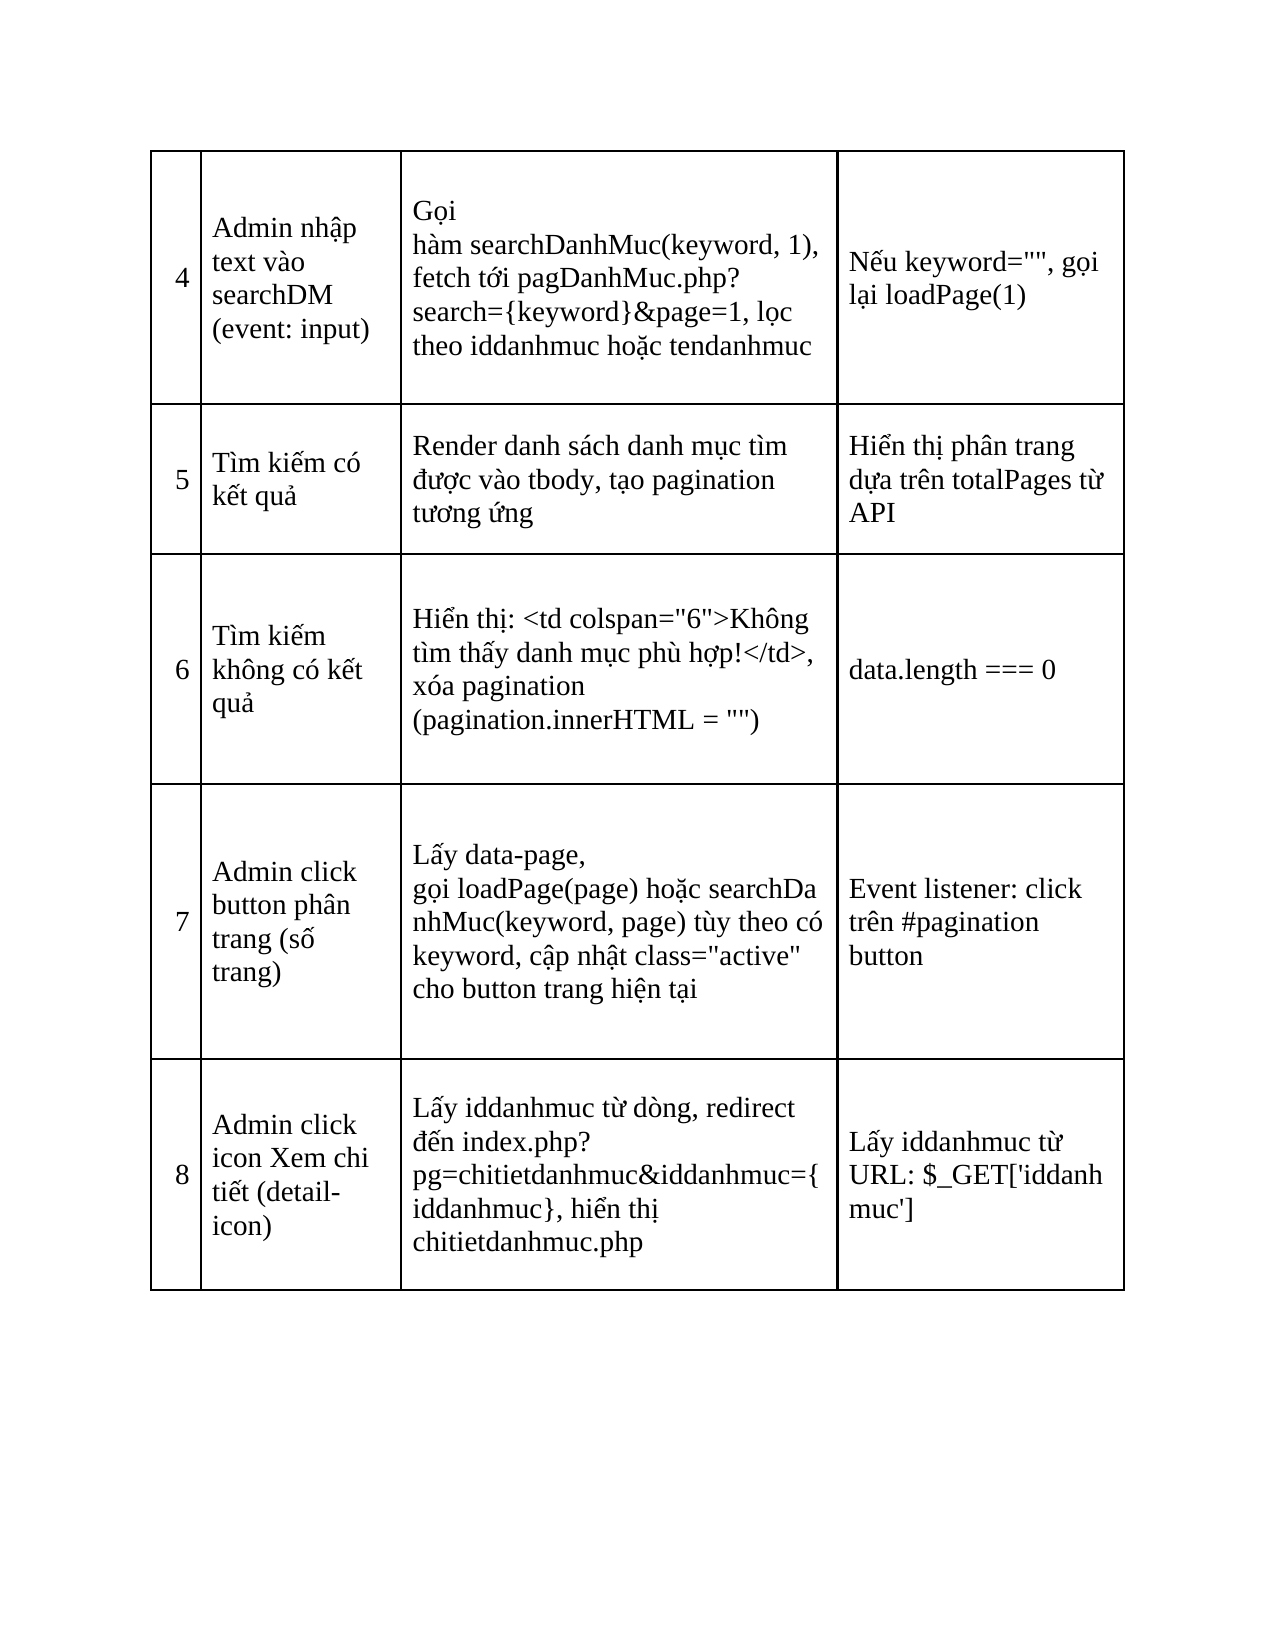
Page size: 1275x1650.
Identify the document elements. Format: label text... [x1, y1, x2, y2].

table_cell Gọi hàm searchDanhMuc(keyword, 1), fetch tới pagDanhMuc.php?search={keyword}&page=1, lọc theo iddanhmuc hoặc tendanhmuc [402, 152, 836, 402]
table_cell 5 [152, 405, 200, 552]
table_cell Nếu keyword="", gọi lại loadPage(1) [839, 152, 1123, 402]
table_cell Admin click button phân trang (số trang) [202, 785, 400, 1057]
table_cell 8 [152, 1060, 200, 1289]
table_cell Event listener: click trên #pagination button [839, 785, 1123, 1057]
table_cell 6 [152, 555, 200, 782]
table_cell 4 [152, 152, 200, 402]
table_cell 7 [152, 785, 200, 1057]
table_cell data.length === 0 [839, 555, 1123, 782]
table_cell Tìm kiếm có kết quả [202, 405, 400, 552]
table_cell Tìm kiếm không có kết quả [202, 555, 400, 782]
table_cell Lấy iddanhmuc từ dòng, redirect đến index.php?pg=chitietdanhmuc&iddanhmuc={iddanhmuc}, hiển thị chitietdanhmuc.php [402, 1060, 836, 1289]
table_cell Hiển thị phân trang dựa trên totalPages từ API [839, 405, 1123, 552]
table_cell Render danh sách danh mục tìm được vào tbody, tạo pagination tương ứng [402, 405, 836, 552]
table_cell Lấy iddanhmuc từ URL: $_GET['iddanhmuc'] [839, 1060, 1123, 1289]
table_cell Lấy data-page, gọi loadPage(page) hoặc searchDanhMuc(keyword, page) tùy theo có keyword, cập nhật class="active" cho button trang hiện tại [402, 785, 836, 1057]
table_cell Admin nhập text vào searchDM (event: input) [202, 152, 400, 402]
table_cell Admin click icon Xem chi tiết (detail-icon) [202, 1060, 400, 1289]
table_cell Hiển thị: <td colspan="6">Không tìm thấy danh mục phù hợp!</td>, xóa pagination (pagination.innerHTML = "") [402, 555, 836, 782]
